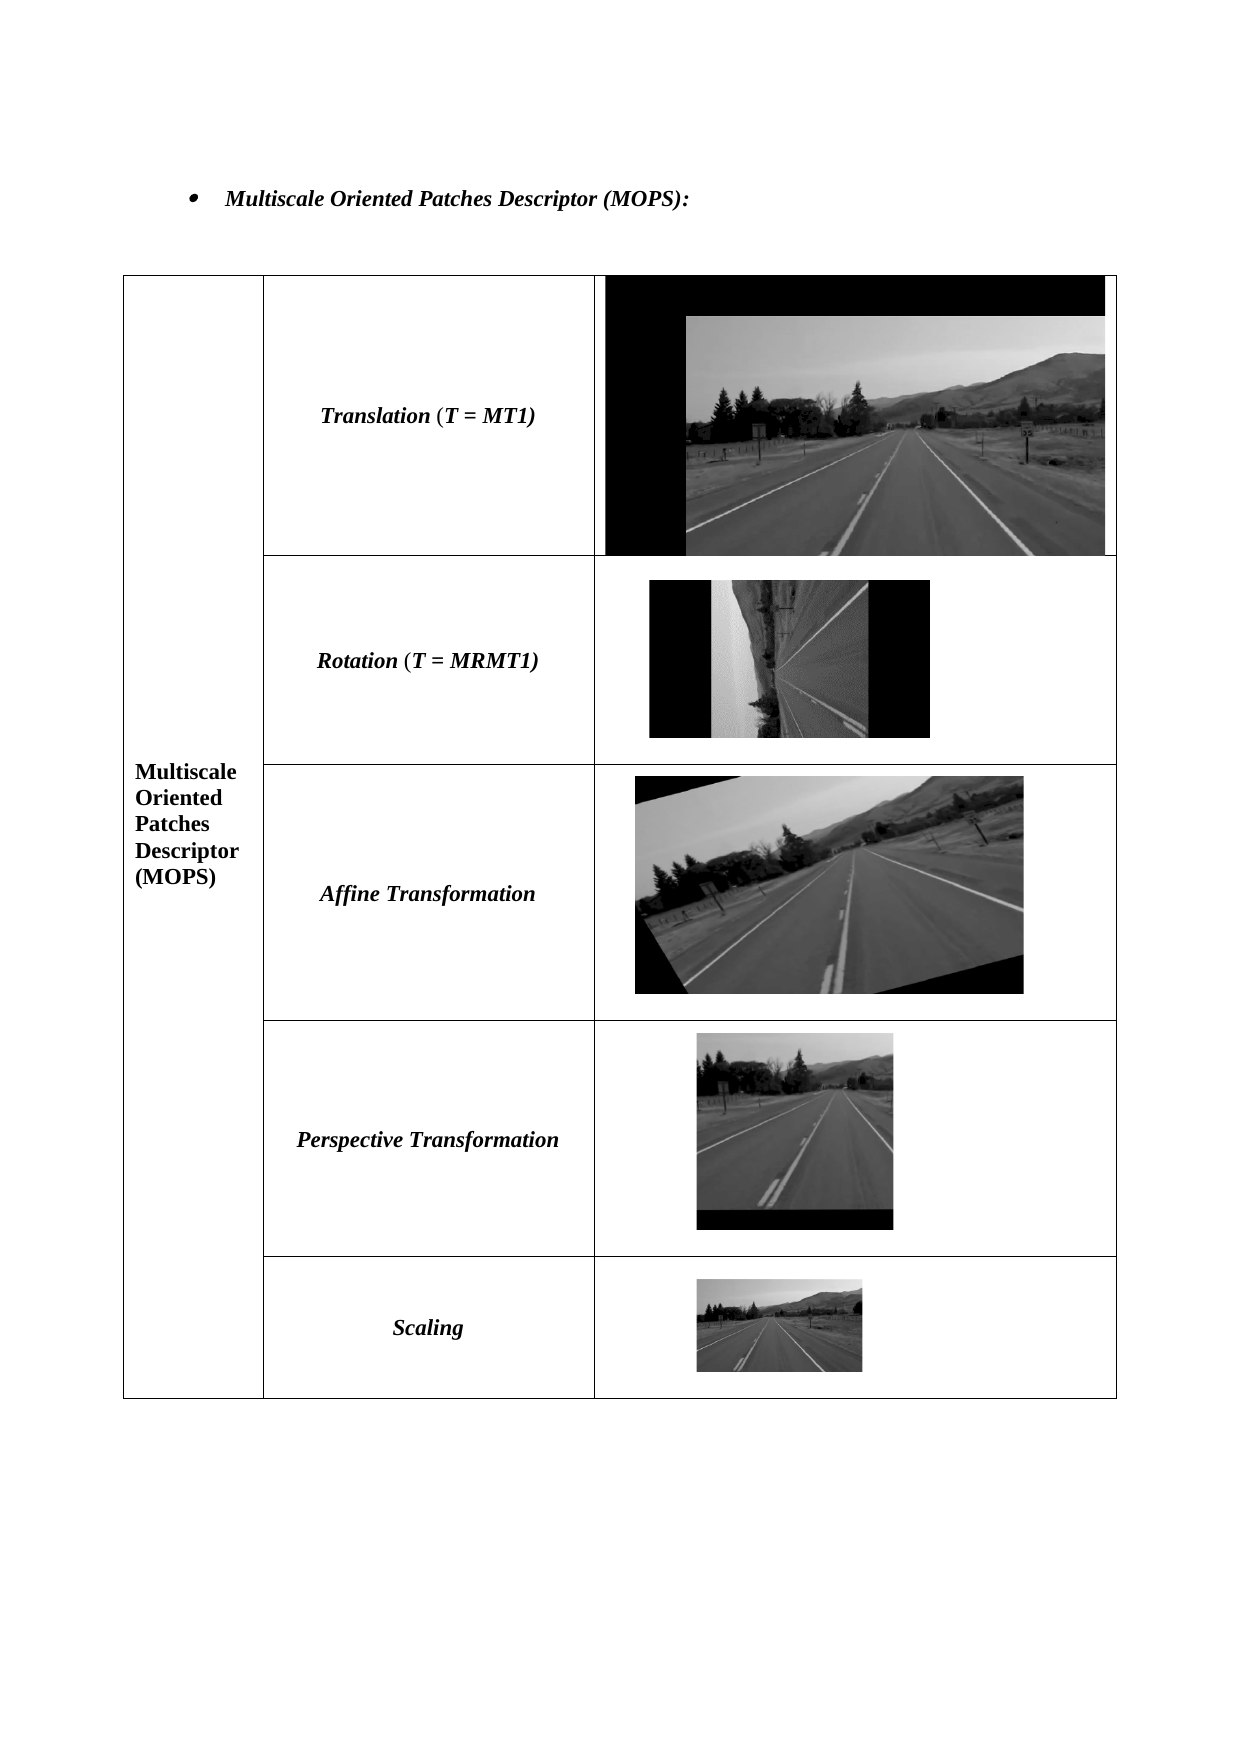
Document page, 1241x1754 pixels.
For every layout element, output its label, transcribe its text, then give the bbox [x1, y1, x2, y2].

table_cell Scaling [264, 1257, 594, 1398]
table_header Translation (T = MT1) [264, 276, 594, 555]
table_cell [595, 765, 1116, 1020]
table_header [1106, 276, 1116, 555]
picture [635, 776, 1024, 994]
table_cell [595, 556, 1116, 764]
table_cell Perspective Transformation [264, 1021, 594, 1256]
table_cell [595, 1257, 1116, 1398]
table_header Multiscale Oriented Patches Descriptor (MOPS) [124, 276, 263, 1398]
picture [649, 580, 930, 738]
table_cell [595, 1021, 1116, 1256]
picture [605, 276, 1106, 556]
table_cell Rotation (T = MRMT1) [264, 556, 594, 764]
list Multiscale Oriented Patches Descriptor (MOPS): [187, 185, 1090, 211]
table_cell Affine Transformation [264, 765, 594, 1020]
picture [696, 1033, 894, 1230]
picture [696, 1279, 863, 1372]
table_header [595, 276, 605, 555]
